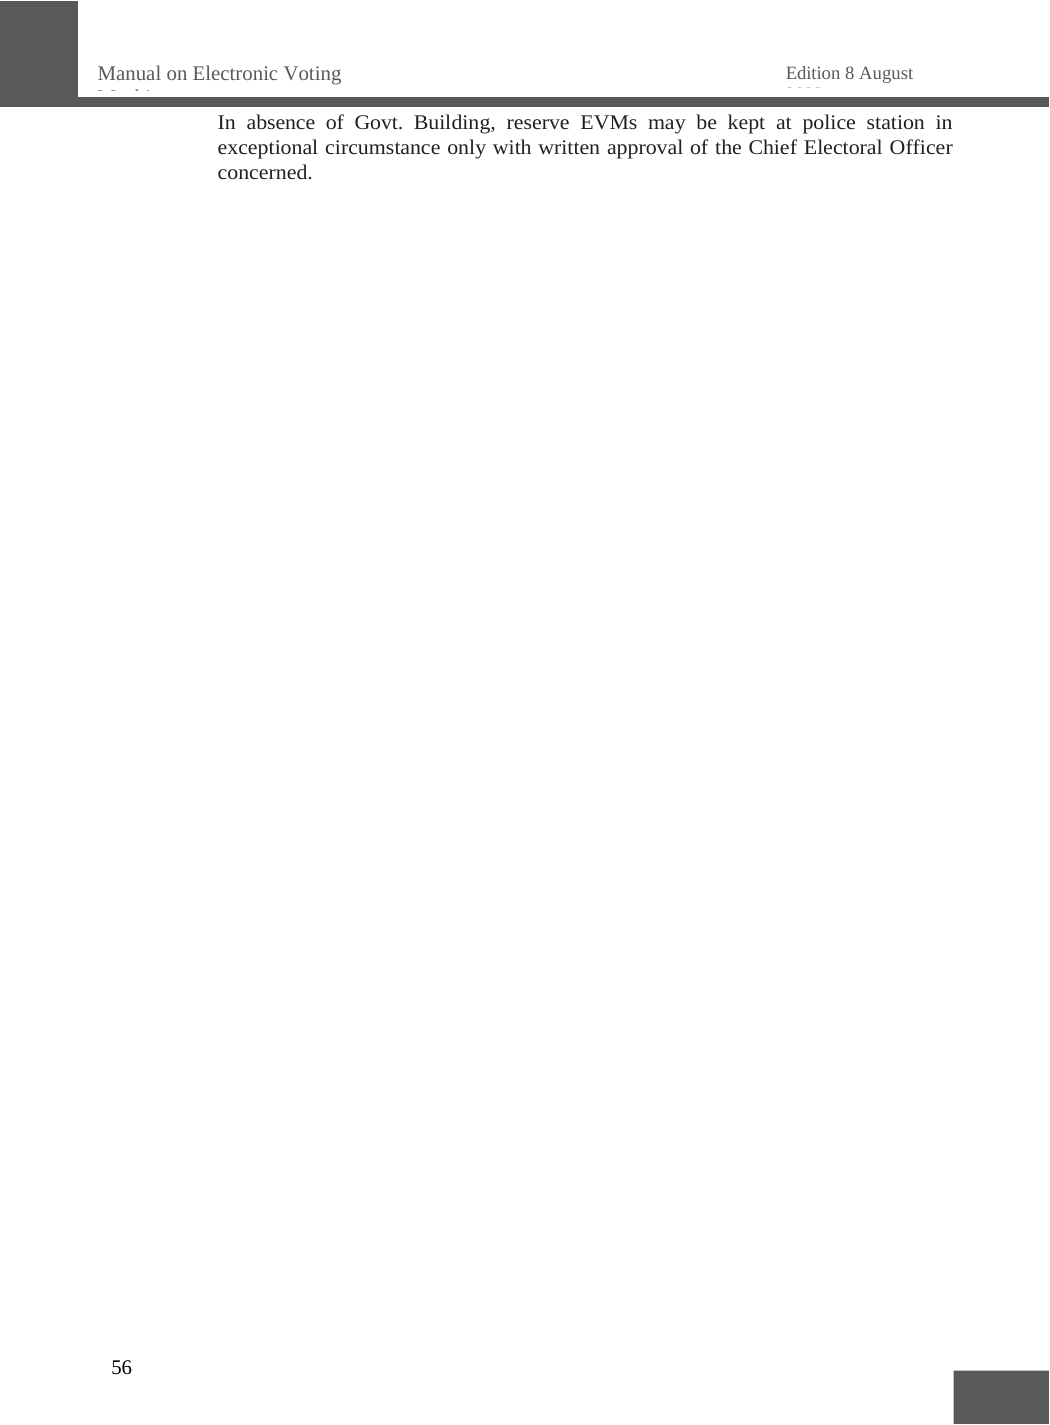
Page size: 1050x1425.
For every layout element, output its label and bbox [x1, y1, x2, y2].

list [157, 110, 953, 184]
